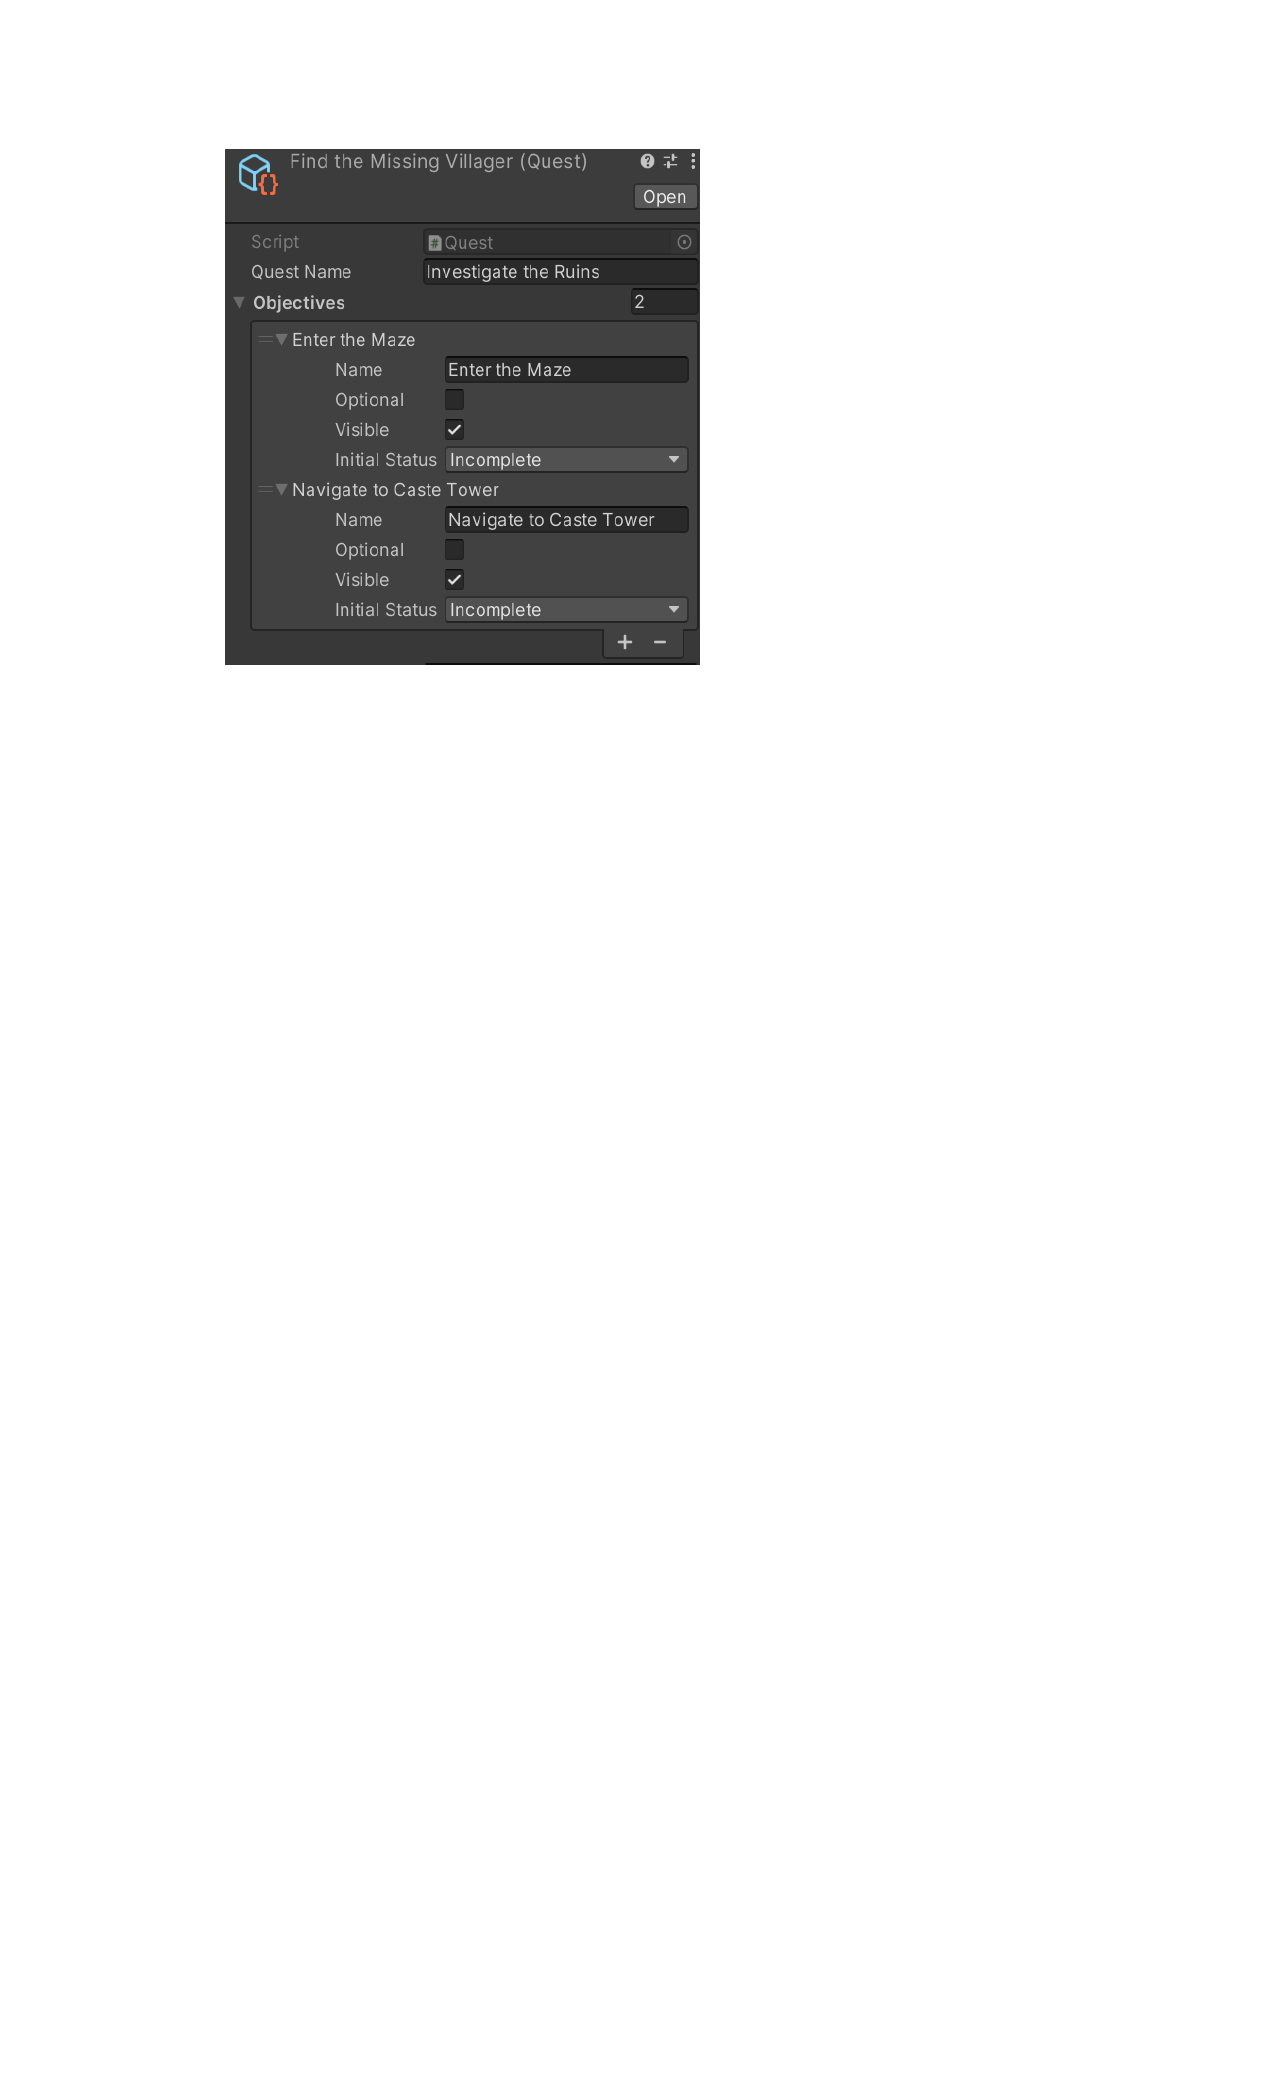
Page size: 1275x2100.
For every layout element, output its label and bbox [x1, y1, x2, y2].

picture [225, 149, 700, 665]
